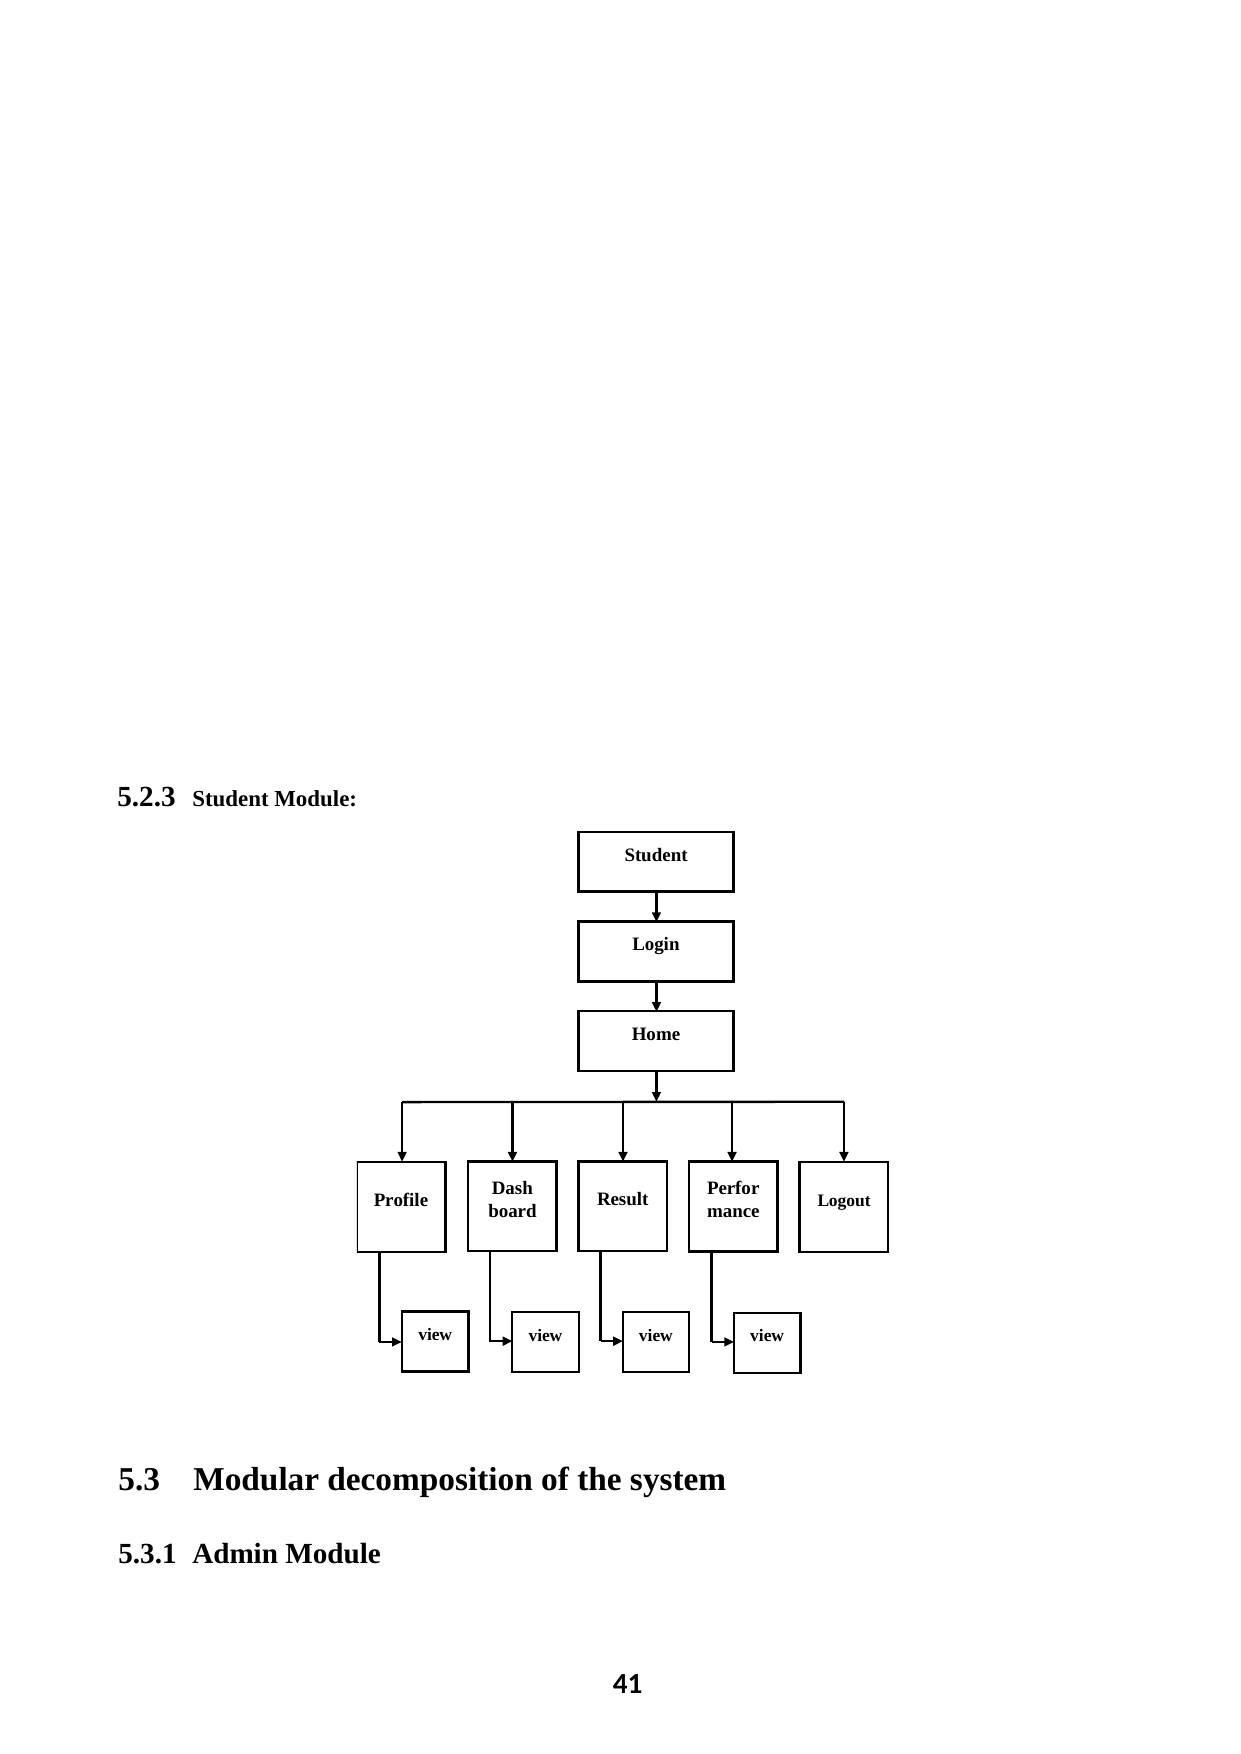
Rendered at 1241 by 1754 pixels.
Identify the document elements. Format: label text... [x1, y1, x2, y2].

list Modular decomposition of the system [118, 1459, 1137, 1497]
list Student Module: [117, 779, 1137, 812]
list Admin Module [118, 1536, 1137, 1569]
